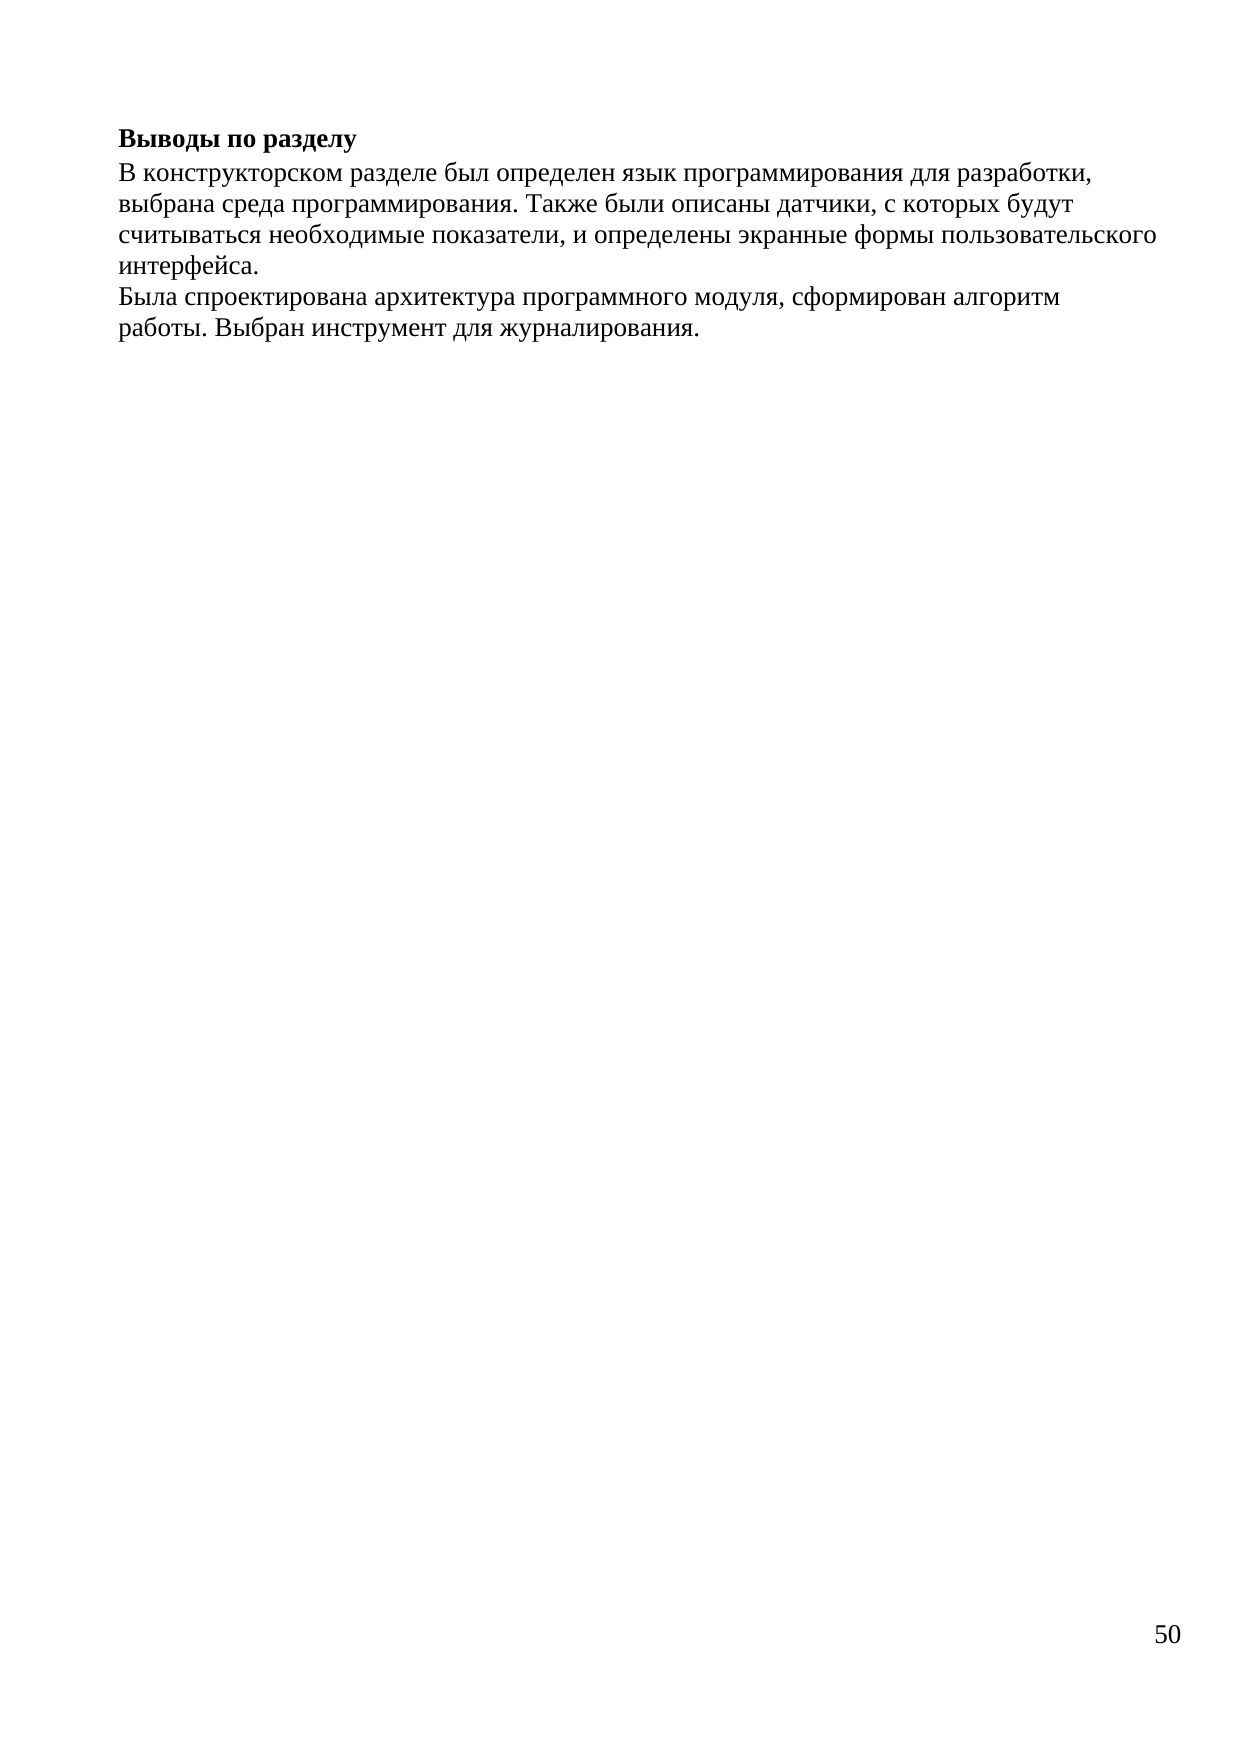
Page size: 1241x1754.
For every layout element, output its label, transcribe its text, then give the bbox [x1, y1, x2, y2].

text выбрана среда программирования. Также были описаны датчики, с которых будут считываться необходимые показатели, и определены экранные формы пользовательского интерфейса. [118, 187, 1181, 280]
text работы. Выбран инструмент для журналирования. [118, 312, 1181, 343]
text В конструкторском разделе был определен язык программирования для разработки, [118, 156, 1181, 187]
text Была спроектирована архитектура программного модуля, сформирован алгоритм [118, 280, 1181, 312]
subtitle Выводы по разделу [118, 122, 1181, 153]
